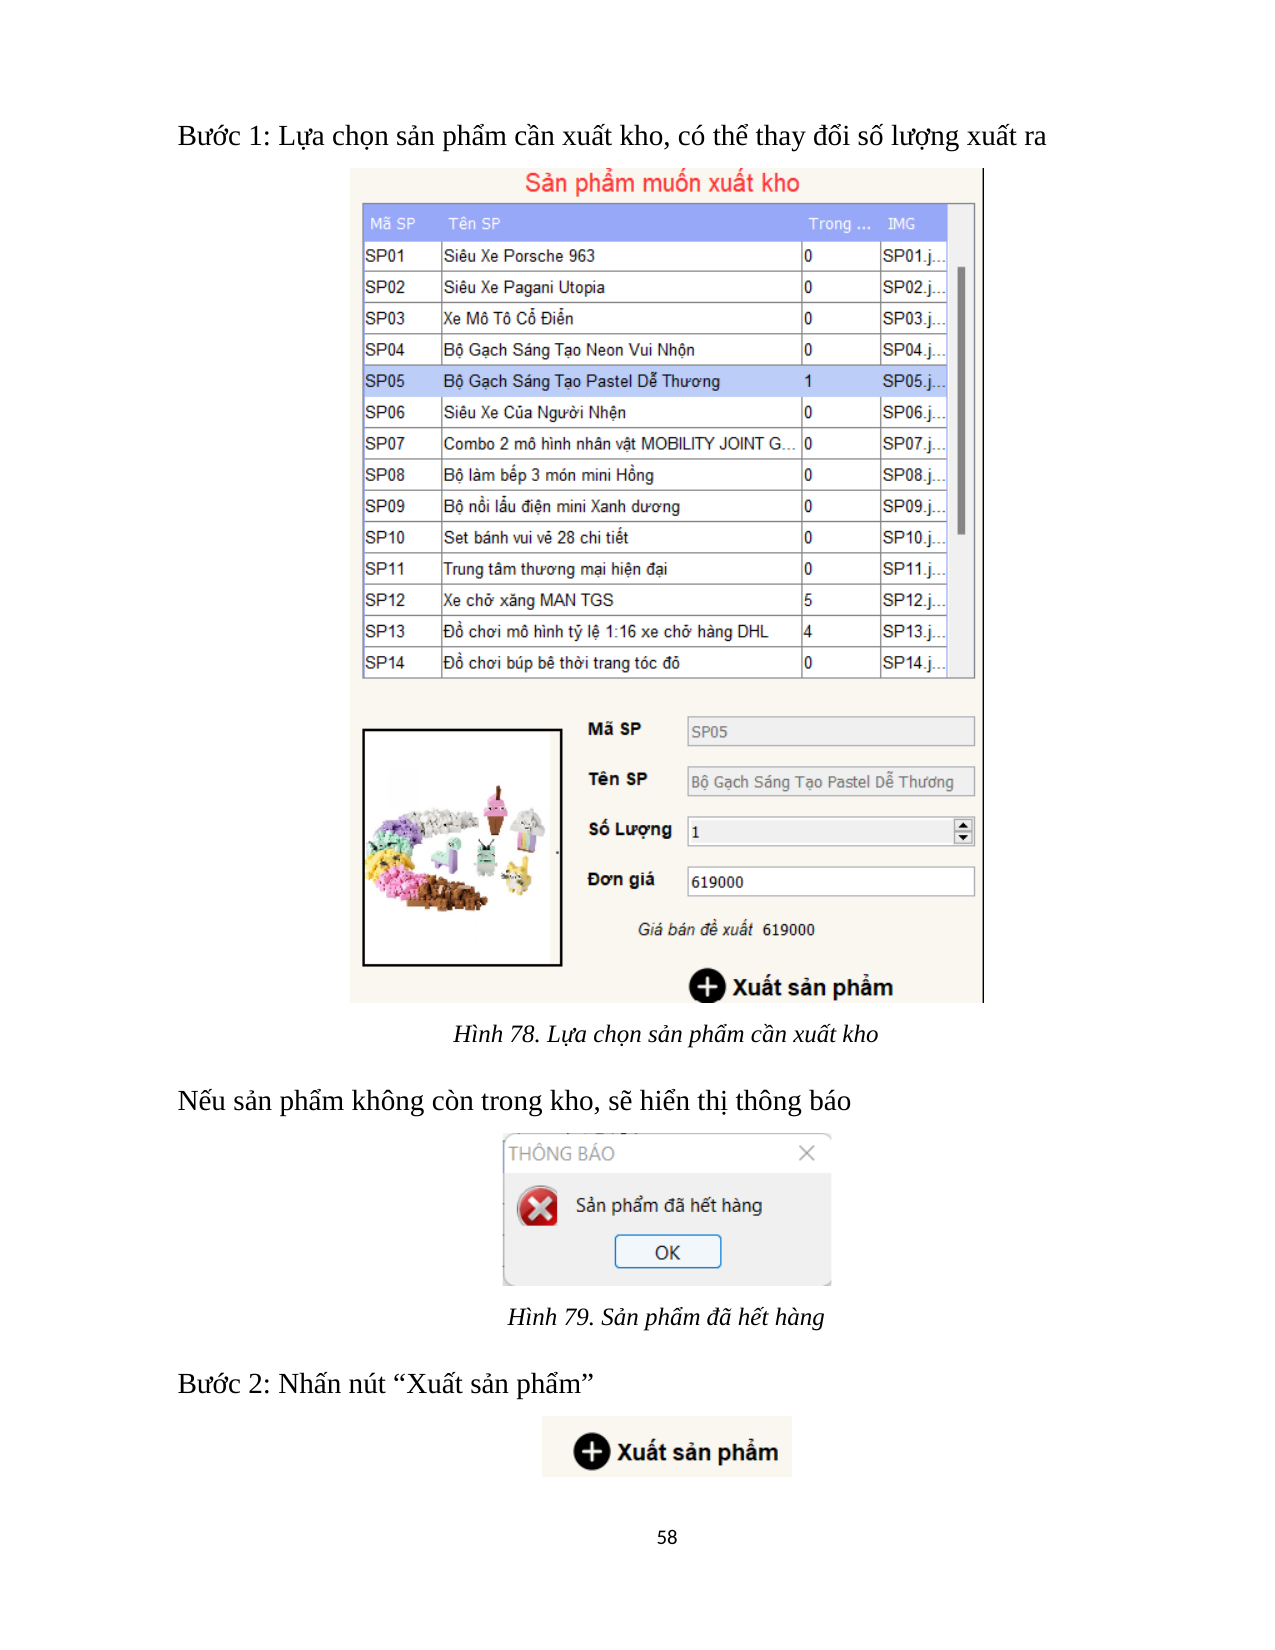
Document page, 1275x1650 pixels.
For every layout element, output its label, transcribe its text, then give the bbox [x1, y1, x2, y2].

text Bước 1: Lựa chọn sản phẩm cần xuất kho, có thể thay đổi số lượng xuất ra [177, 118, 1157, 152]
picture [502, 1133, 832, 1286]
text Bước 2: Nhấn nút “Xuất sản phẩm” [177, 1366, 1157, 1400]
text Hình 78. Lựa chọn sản phẩm cần xuất kho [177, 1019, 1157, 1048]
picture [542, 1416, 793, 1477]
text Hình 79. Sản phẩm đã hết hàng [177, 1302, 1157, 1331]
text Nếu sản phẩm không còn trong kho, sẽ hiển thị thông báo [177, 1083, 1157, 1116]
picture [350, 168, 984, 1003]
